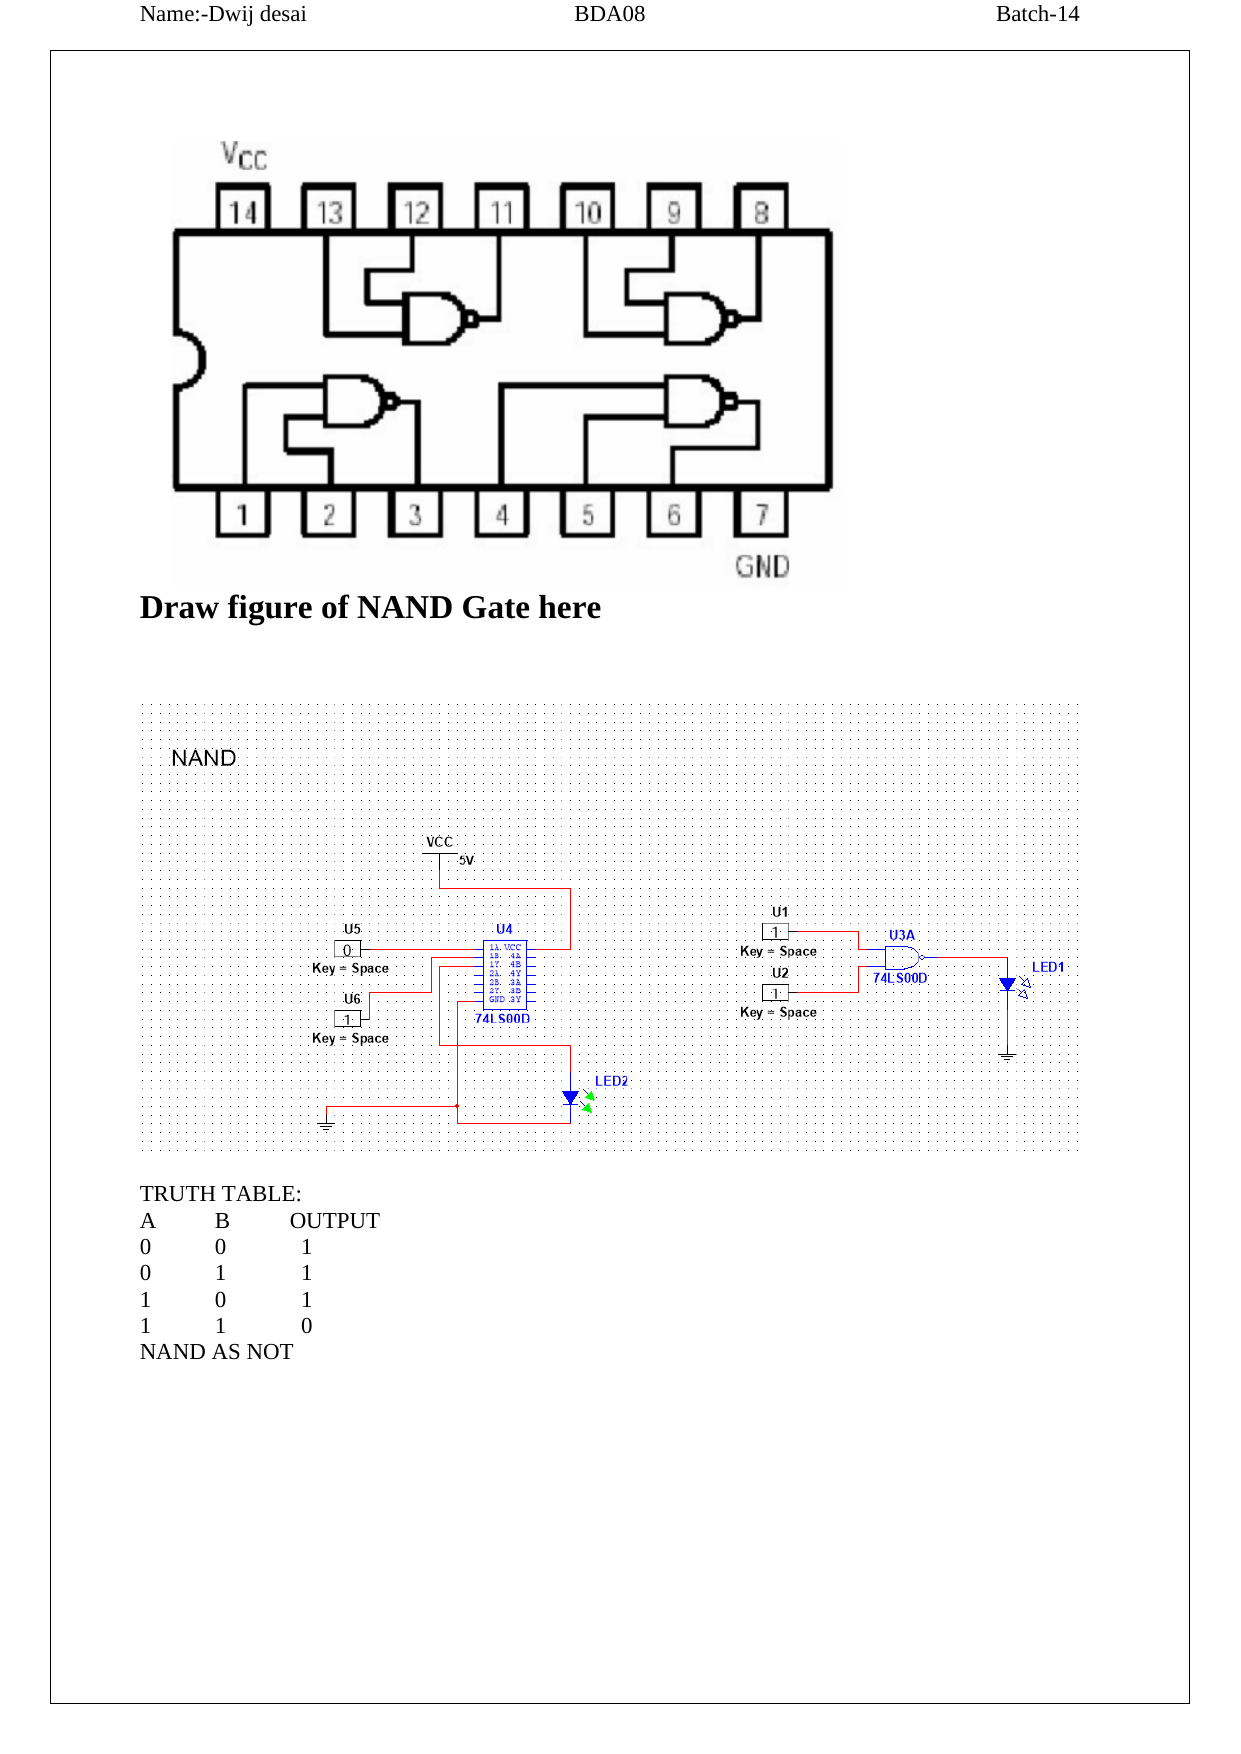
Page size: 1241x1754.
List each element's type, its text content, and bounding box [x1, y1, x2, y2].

text 1 0 1 [139, 1286, 1103, 1312]
picture [140, 704, 1081, 1154]
text 0 1 1 [139, 1259, 1103, 1286]
text 1 1 0 [139, 1312, 1103, 1338]
text A B OUTPUT [139, 1207, 1103, 1233]
text NAND AS NOT [139, 1338, 1103, 1365]
text 0 0 1 [139, 1233, 1103, 1259]
picture [139, 141, 848, 588]
text Draw figure of NAND Gate here [139, 587, 1103, 626]
text TRUTH TABLE: [139, 1180, 1103, 1207]
